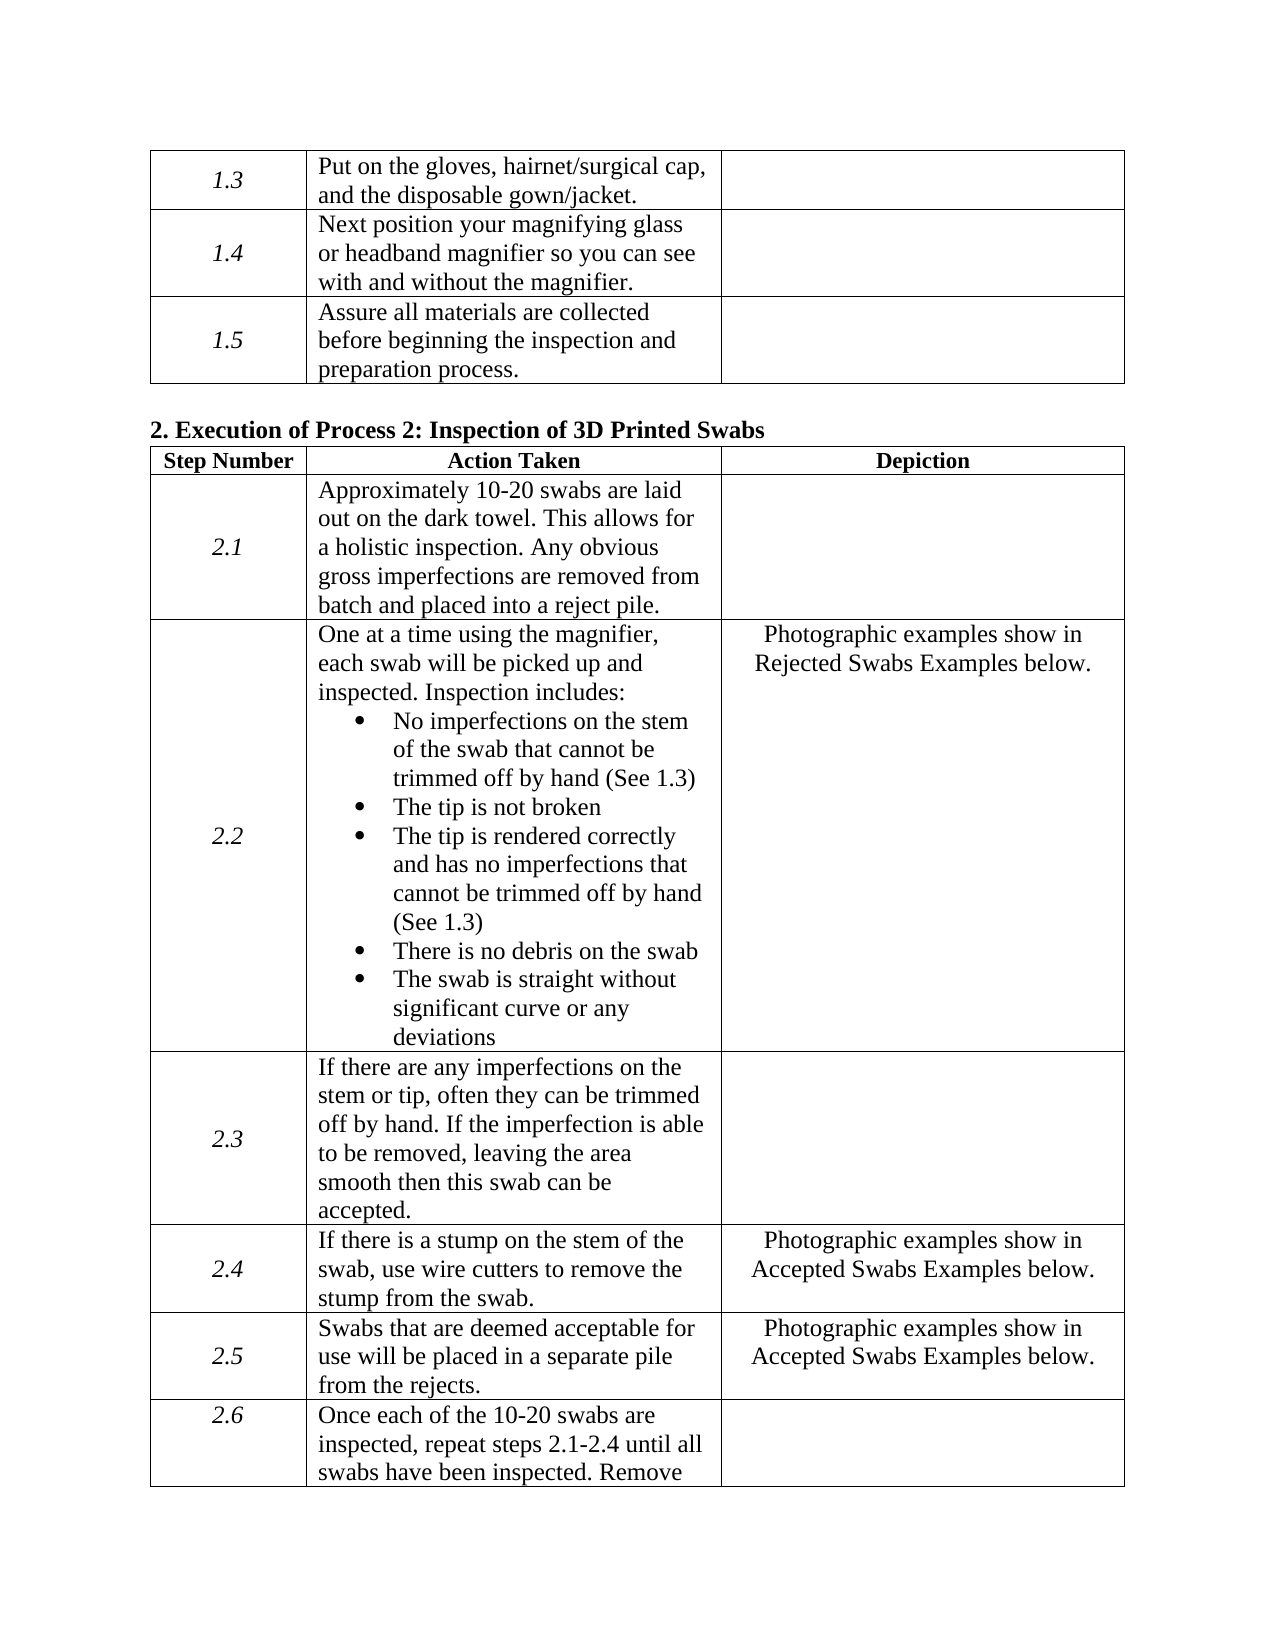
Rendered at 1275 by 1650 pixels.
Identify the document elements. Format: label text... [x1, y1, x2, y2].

table_cell 2.2 [151, 620, 306, 1051]
table_cell If there is a stump on the stem of the swab, use wire cutters to remove the stump from the swab. [307, 1225, 721, 1312]
table_cell 1.5 [151, 297, 306, 383]
table_cell Assure all materials are collected before beginning the inspection and preparation process. [307, 297, 721, 383]
table_cell Put on the gloves, hairnet/surgical cap, and the disposable gown/jacket. [307, 151, 721, 208]
table_header Step Number [151, 447, 306, 474]
table_cell Next position your magnifying glass or headband magnifier so you can see with and without the magnifier. [307, 210, 721, 296]
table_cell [307, 1400, 721, 1486]
table_cell Photographic examples show in Accepted Swabs Examples below. [722, 1225, 1124, 1312]
table_cell 1.3 [151, 151, 306, 208]
table_cell 2.4 [151, 1225, 306, 1312]
table_cell If there are any imperfections on the stem or tip, often they can be trimmed off by hand. If the imperfection is able to be removed, leaving the area smooth then this swab can be accepted. [307, 1052, 721, 1224]
table_cell Photographic examples show in Rejected Swabs Examples below. [722, 620, 1124, 1051]
table_cell [722, 1052, 1124, 1224]
table_cell Approximately 10-20 swabs are laid out on the dark towel. This allows for a holistic inspection. Any obvious gross imperfections are removed from batch and placed into a reject pile. [307, 475, 721, 618]
list 2. Execution of Process 2: Inspection of 3D Printed Swabs [150, 415, 1125, 444]
table_header Action Taken [307, 447, 721, 474]
table_cell 2.1 [151, 475, 306, 618]
table_cell Swabs that are deemed acceptable for use will be placed in a separate pile from the rejects. [307, 1313, 721, 1399]
table_cell 2.5 [151, 1313, 306, 1399]
table_cell 2.6 [151, 1400, 306, 1486]
table_cell [722, 297, 1124, 383]
table_cell [722, 475, 1124, 618]
table_cell 2.3 [151, 1052, 306, 1224]
table_cell [722, 210, 1124, 296]
table_cell Photographic examples show in Accepted Swabs Examples below. [722, 1313, 1124, 1399]
table_header Depiction [722, 447, 1124, 474]
table_cell [722, 151, 1124, 208]
table_cell 1.4 [151, 210, 306, 296]
table_cell [722, 1400, 1124, 1486]
table_cell One at a time using the magnifier, each swab will be picked up and inspected. Inspection includes: No imperfections on the stem of the swab that cannot be trimmed off by hand (See 1.3) The tip is not broken The tip is rendered correctly and has no imperfections that cannot be trimmed off by hand (See 1.3) There is no debris on the swab The swab is straight without significant curve or any deviations [307, 620, 721, 1051]
